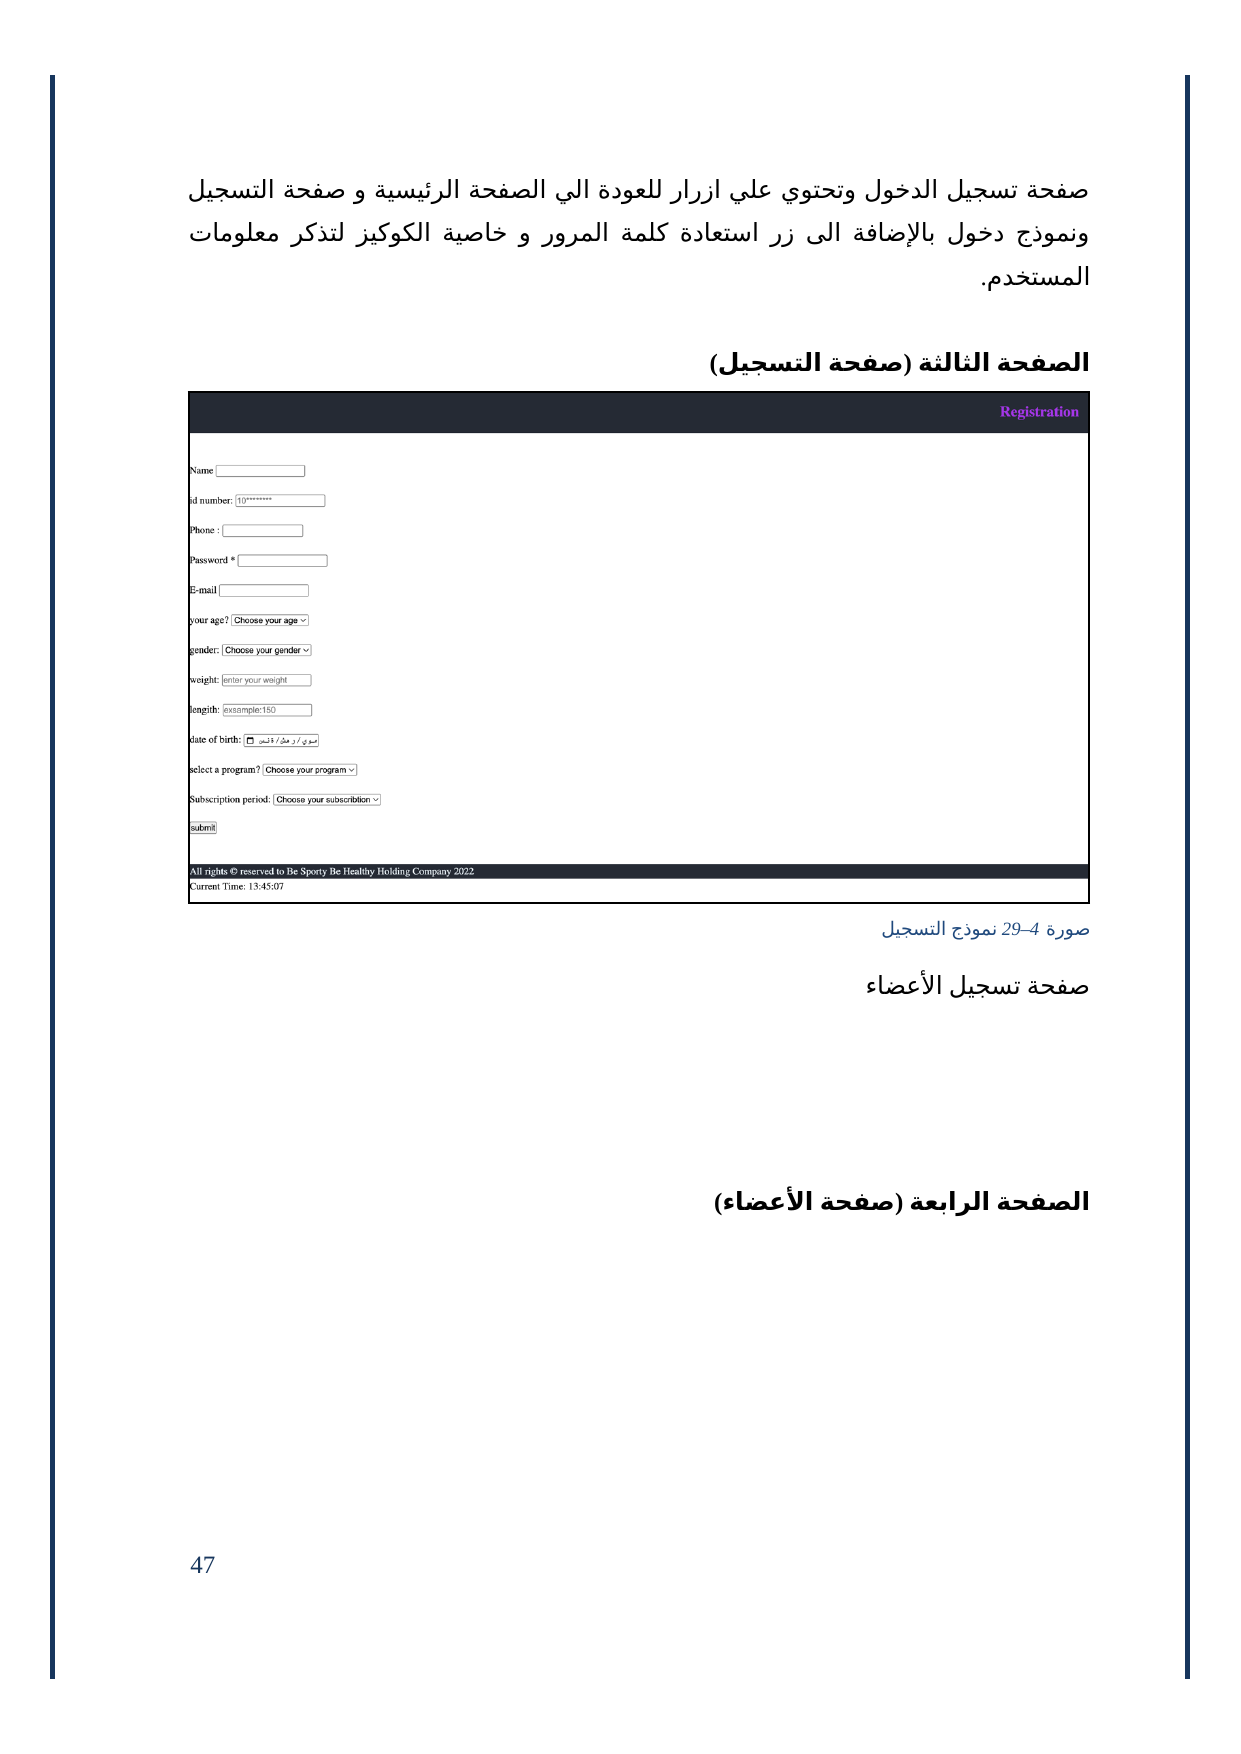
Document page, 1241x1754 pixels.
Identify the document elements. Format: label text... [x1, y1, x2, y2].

text الصفحة الثالثة (صفحة التسجيل) [187, 348, 1090, 377]
text الصفحة الرابعة (صفحة الأعضاء) [187, 1187, 1090, 1216]
picture [190, 393, 1088, 902]
text صفحة تسجيل الأعضاء [187, 971, 1090, 1000]
text صفحة تسجيل الدخول وتحتوي علي ازرار للعودة الي الصفحة الرئيسية و صفحة التسجيل ونموذج دخول بالإضافة الى زر استعادة كلمة المرور و خاصية الكوكيز لتذكر معلومات المستخدم. [187, 175, 1090, 290]
